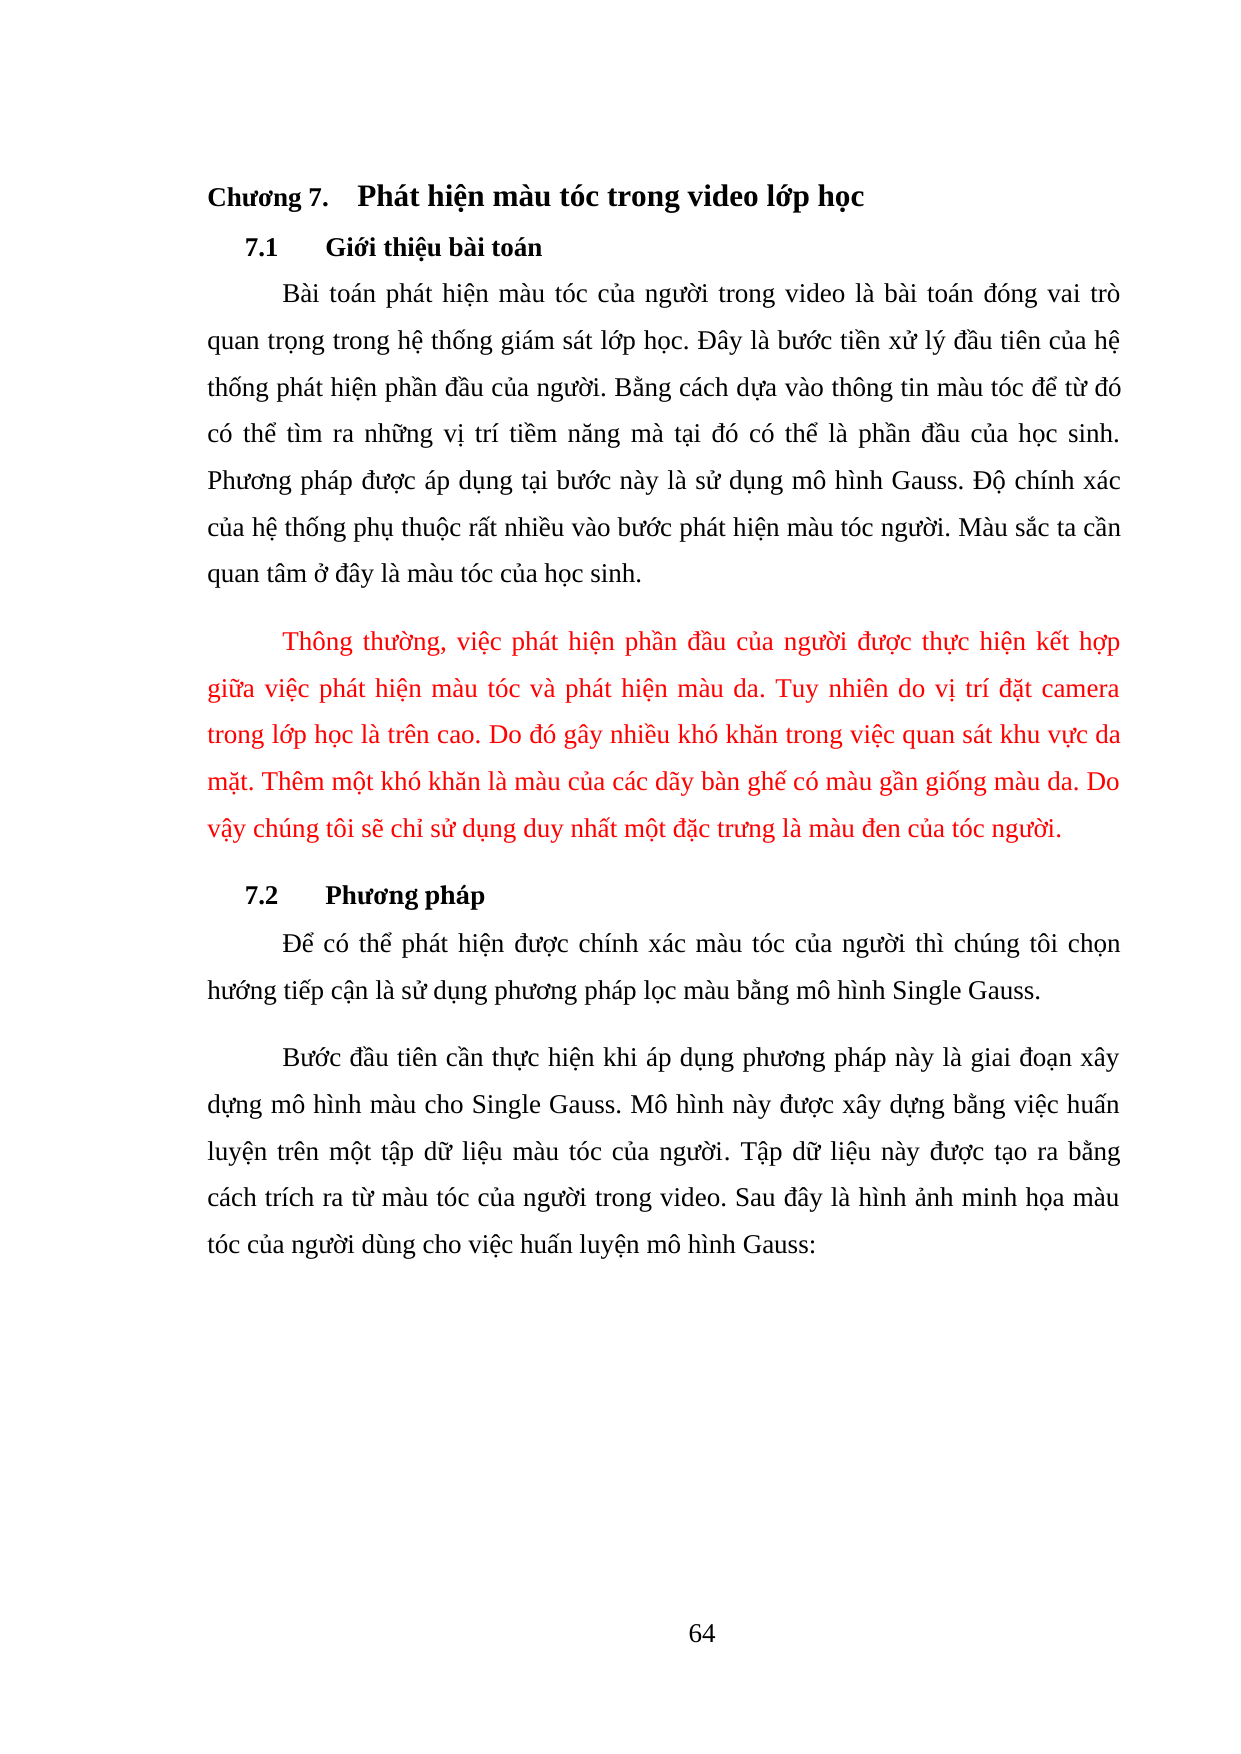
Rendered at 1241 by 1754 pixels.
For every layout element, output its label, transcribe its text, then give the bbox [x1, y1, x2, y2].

subtitle Phương pháp [244, 879, 1122, 911]
text Thông thường, việc phát hiện phần đầu của người được thực hiện kết hợp giữa việc phát hiện màu tóc và phát hiện màu da. Tuy nhiên do vị trí đặt camera trong lớp học là trên cao. Do đó gây nhiều khó khăn trong việc quan sát khu vực da mặt. Thêm một khó khăn là màu của các dãy bàn ghế có màu gần giống màu da. Do vậy chúng tôi sẽ chỉ sử dụng duy nhất một đặc trưng là màu đen của tóc người. [207, 625, 1122, 843]
text Bước đầu tiên cần thực hiện khi áp dụng phương pháp này là giai đoạn xây dựng mô hình màu cho Single Gauss. Mô hình này được xây dựng bằng việc huấn luyện trên một tập dữ liệu màu tóc của người. Tập dữ liệu này được tạo ra bằng cách trích ra từ màu tóc của người trong video. Sau đây là hình ảnh minh họa màu tóc của người dùng cho việc huấn luyện mô hình Gauss: [207, 1041, 1122, 1259]
text Để có thể phát hiện được chính xác màu tóc của người thì chúng tôi chọn hướng tiếp cận là sử dụng phương pháp lọc màu bằng mô hình Single Gauss. [207, 927, 1122, 1005]
text Bài toán phát hiện màu tóc của người trong video là bài toán đóng vai trò quan trọng trong hệ thống giám sát lớp học. Đây là bước tiền xử lý đầu tiên của hệ thống phát hiện phần đầu của người. Bằng cách dựa vào thông tin màu tóc để từ đó có thể tìm ra những vị trí tiềm năng mà tại đó có thể là phần đầu của học sinh. Phương pháp được áp dụng tại bước này là sử dụng mô hình Gauss. Độ chính xác của hệ thống phụ thuộc rất nhiều vào bước phát hiện màu tóc người. Màu sắc ta cần quan tâm ở đây là màu tóc của học sinh. [207, 277, 1122, 589]
subtitle Giới thiệu bài toán [244, 231, 1122, 262]
subtitle Phát hiện màu tóc trong video lớp học [207, 177, 1122, 213]
